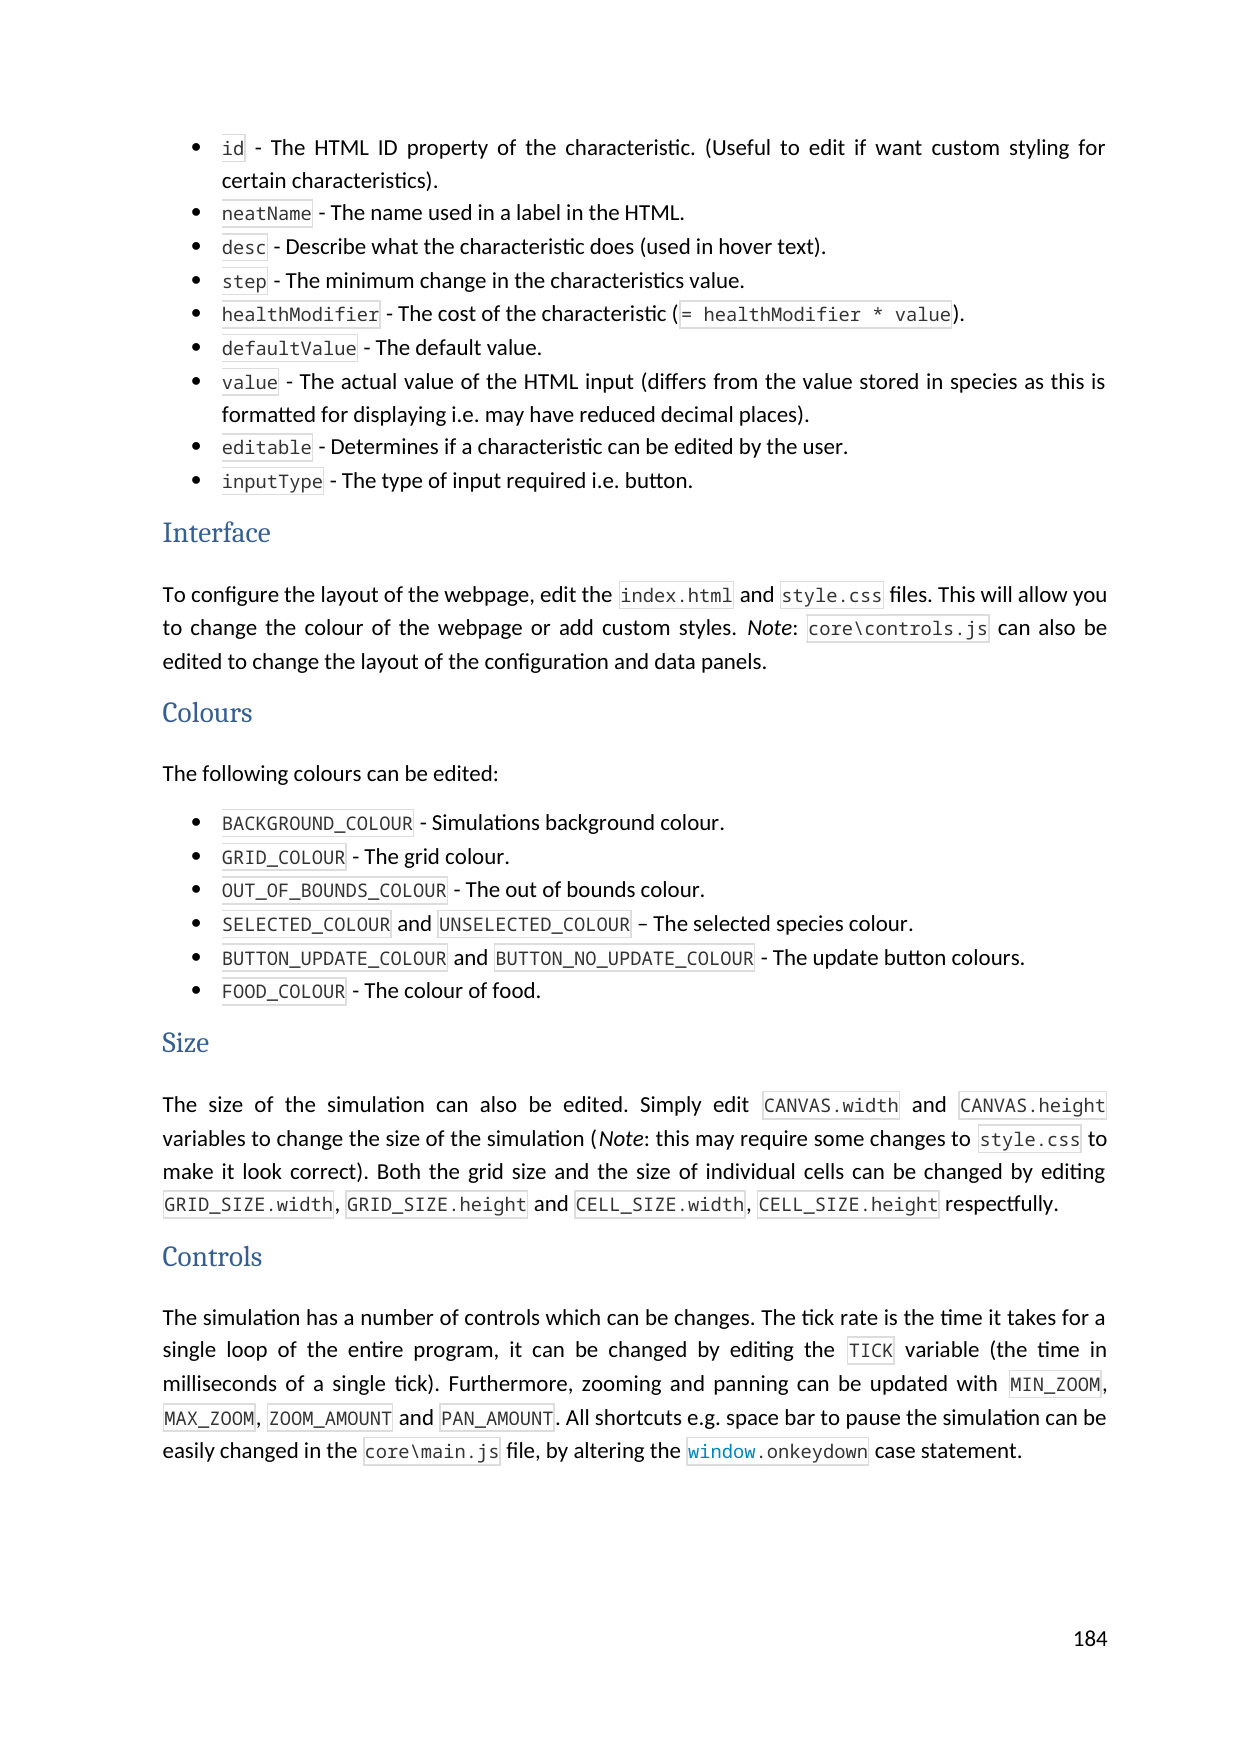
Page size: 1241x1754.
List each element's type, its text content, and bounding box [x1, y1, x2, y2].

list inputType - The type of input required i.e. button. [324, 466, 1107, 495]
subtitle Size [162, 1027, 1107, 1060]
list step - The minimum change in the characteristics value. [268, 266, 1107, 295]
subtitle Interface [162, 516, 1107, 550]
list FOOD_COLOUR - The colour of food. [192, 976, 1107, 1006]
list SELECTED_COLOUR and UNSELECTED_COLOUR – The selected species colour. [632, 909, 1107, 938]
list BACKGROUND_COLOUR - Simulations background colour. [192, 808, 413, 837]
list OUT_OF_BOUNDS_COLOUR - The out of bounds colour. [192, 875, 1107, 905]
list SELECTED_COLOUR and UNSELECTED_COLOUR – The selected species colour. [192, 909, 391, 938]
text The size of the simulation can also be edited. Simply edit CANVAS.width and CANVAS.height variables to change the size of the simulation (Note: this may require some changes to style.css to make it look correct). Both the grid size and the size of individual cells can be changed by editing GRID_SIZE.width, GRID_SIZE.height and CELL_SIZE.width, CELL_SIZE.height respectfully. [162, 1090, 1107, 1219]
list inputType - The type of input required i.e. button. [192, 466, 323, 495]
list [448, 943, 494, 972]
list BUTTON_UPDATE_COLOUR and BUTTON_NO_UPDATE_COLOUR - The update button colours. [192, 943, 447, 972]
list neatName - The name used in a label in the HTML. [192, 198, 1107, 228]
list BUTTON_UPDATE_COLOUR and BUTTON_NO_UPDATE_COLOUR - The update button colours. [755, 943, 1107, 972]
list healthModifier - The cost of the characteristic (= healthModifier * value). [192, 299, 1107, 329]
list GRID_COLOUR - The grid colour. [192, 842, 346, 871]
text The following colours can be edited: [162, 759, 1107, 787]
list desc - Describe what the characteristic does (used in hover text). [268, 232, 1107, 261]
list SELECTED_COLOUR and UNSELECTED_COLOUR – The selected species colour. [392, 909, 631, 938]
list id - The HTML ID property of the characteristic. (Useful to edit if want custom styling for certain characteristics). [192, 133, 1107, 194]
list BUTTON_UPDATE_COLOUR and BUTTON_NO_UPDATE_COLOUR - The update button colours. [495, 945, 754, 970]
subtitle Controls [162, 1240, 1107, 1273]
list value - The actual value of the HTML input (differs from the value stored in species as this is formatted for displaying i.e. may have reduced decimal places). [192, 367, 1107, 428]
list defaultValue - The default value. [192, 333, 357, 362]
list editable - Determines if a characteristic can be edited by the user. [192, 432, 1107, 462]
text To configure the layout of the webpage, edit the index.html and style.css files. This will allow you to change the colour of the webpage or add custom styles. Note: core\controls.js can also be edited to change the layout of the configuration and data panels. [162, 580, 1107, 675]
list defaultValue - The default value. [358, 333, 1107, 362]
subtitle Colours [162, 696, 1107, 729]
text The simulation has a number of controls which can be changes. The tick rate is the time it takes for a single loop of the entire program, it can be changed by editing the TICK variable (the time in milliseconds of a single tick). Furthermore, zooming and panning can be updated with MIN_ZOOM, MAX_ZOOM, ZOOM_AMOUNT and PAN_AMOUNT. All shortcuts e.g. space bar to pause the simulation can be easily changed in the core\main.js file, by altering the window.onkeydown case statement. [162, 1303, 1107, 1466]
list GRID_COLOUR - The grid colour. [347, 842, 1107, 871]
list BACKGROUND_COLOUR - Simulations background colour. [414, 808, 1107, 837]
